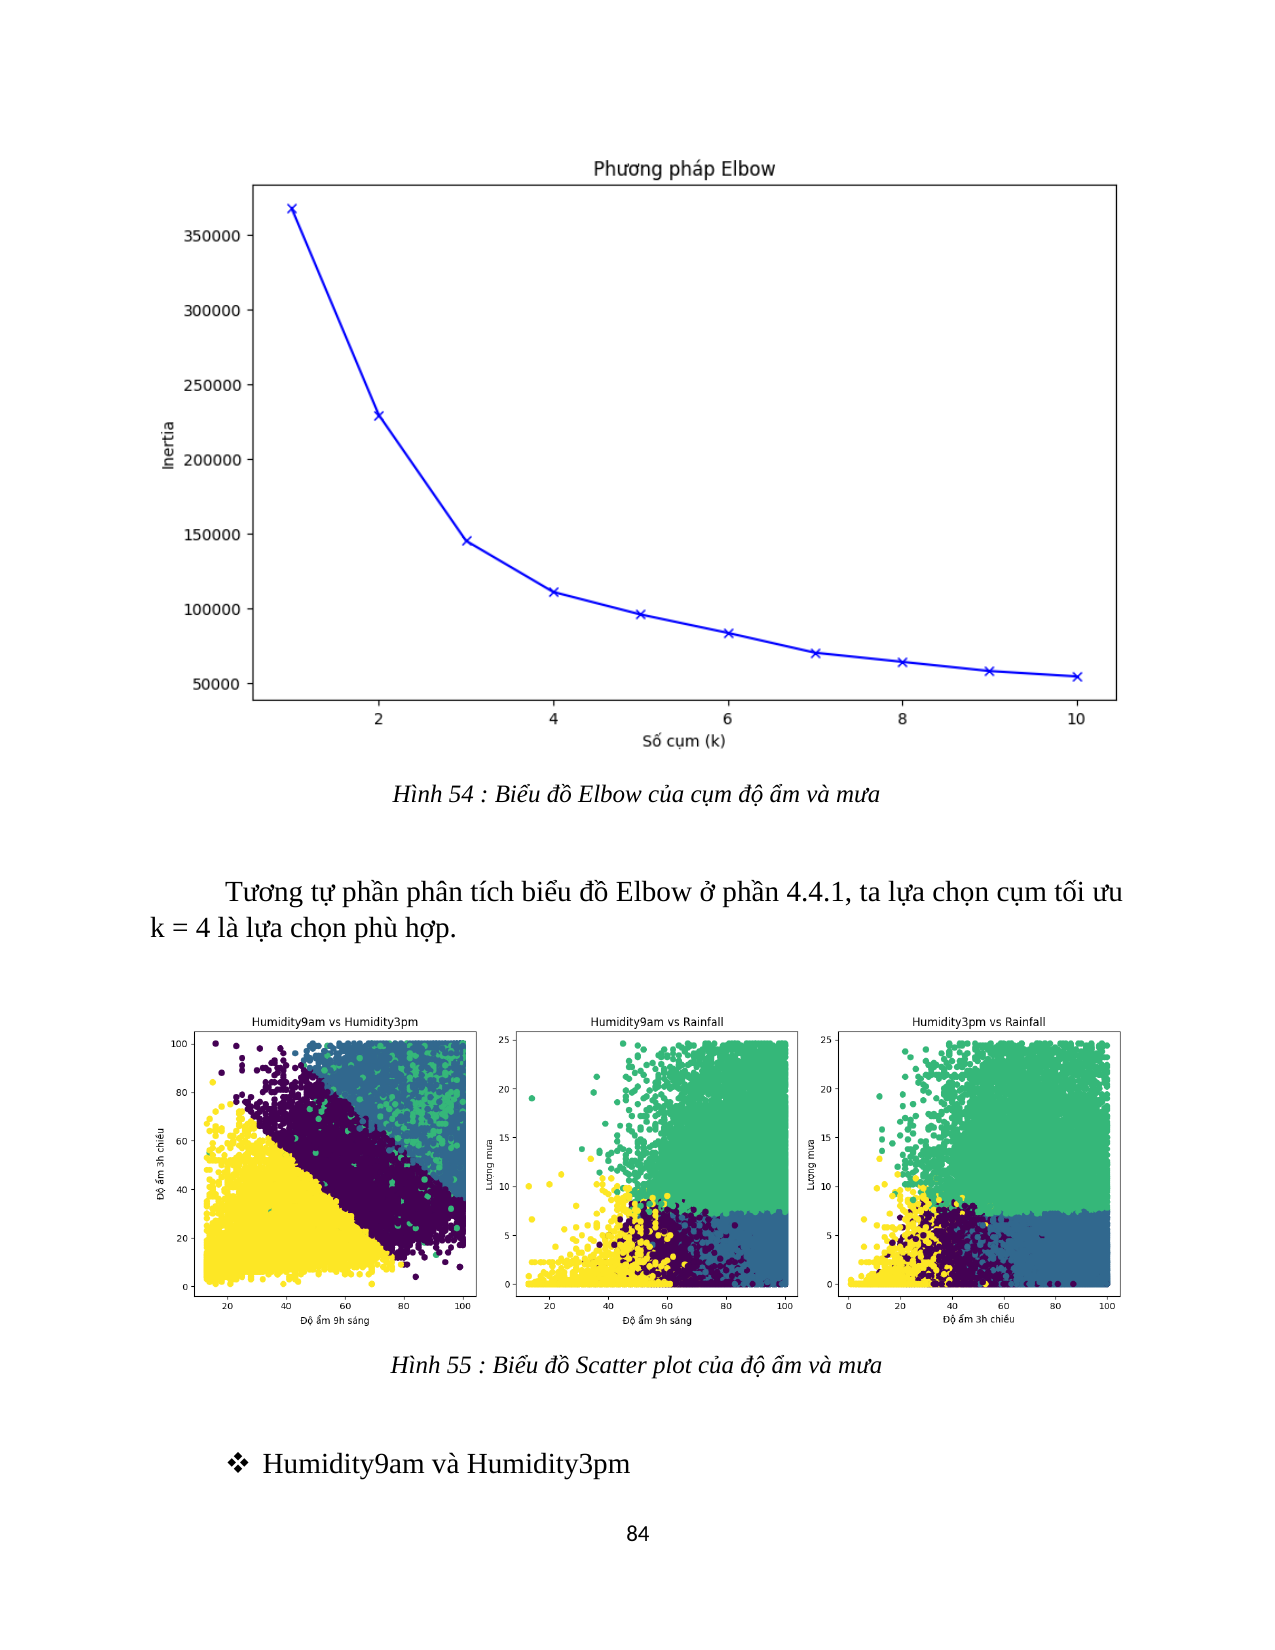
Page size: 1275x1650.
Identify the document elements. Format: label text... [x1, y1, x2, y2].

picture [150, 150, 1125, 760]
text Hình 54 : Biểu đồ Elbow của cụm độ ẩm và mưa [150, 779, 1125, 807]
text Hình 55 : Biểu đồ Scatter plot của độ ẩm và mưa [150, 1350, 1125, 1379]
text Tương tự phần phân tích biểu đồ Elbow ở phần 4.4.1, ta lựa chọn cụm tối ưu k = 4 là lựa chọn phù hợp. [150, 874, 1125, 944]
picture [150, 1010, 1125, 1332]
list Humidity9am và Humidity3pm [225, 1446, 1125, 1479]
